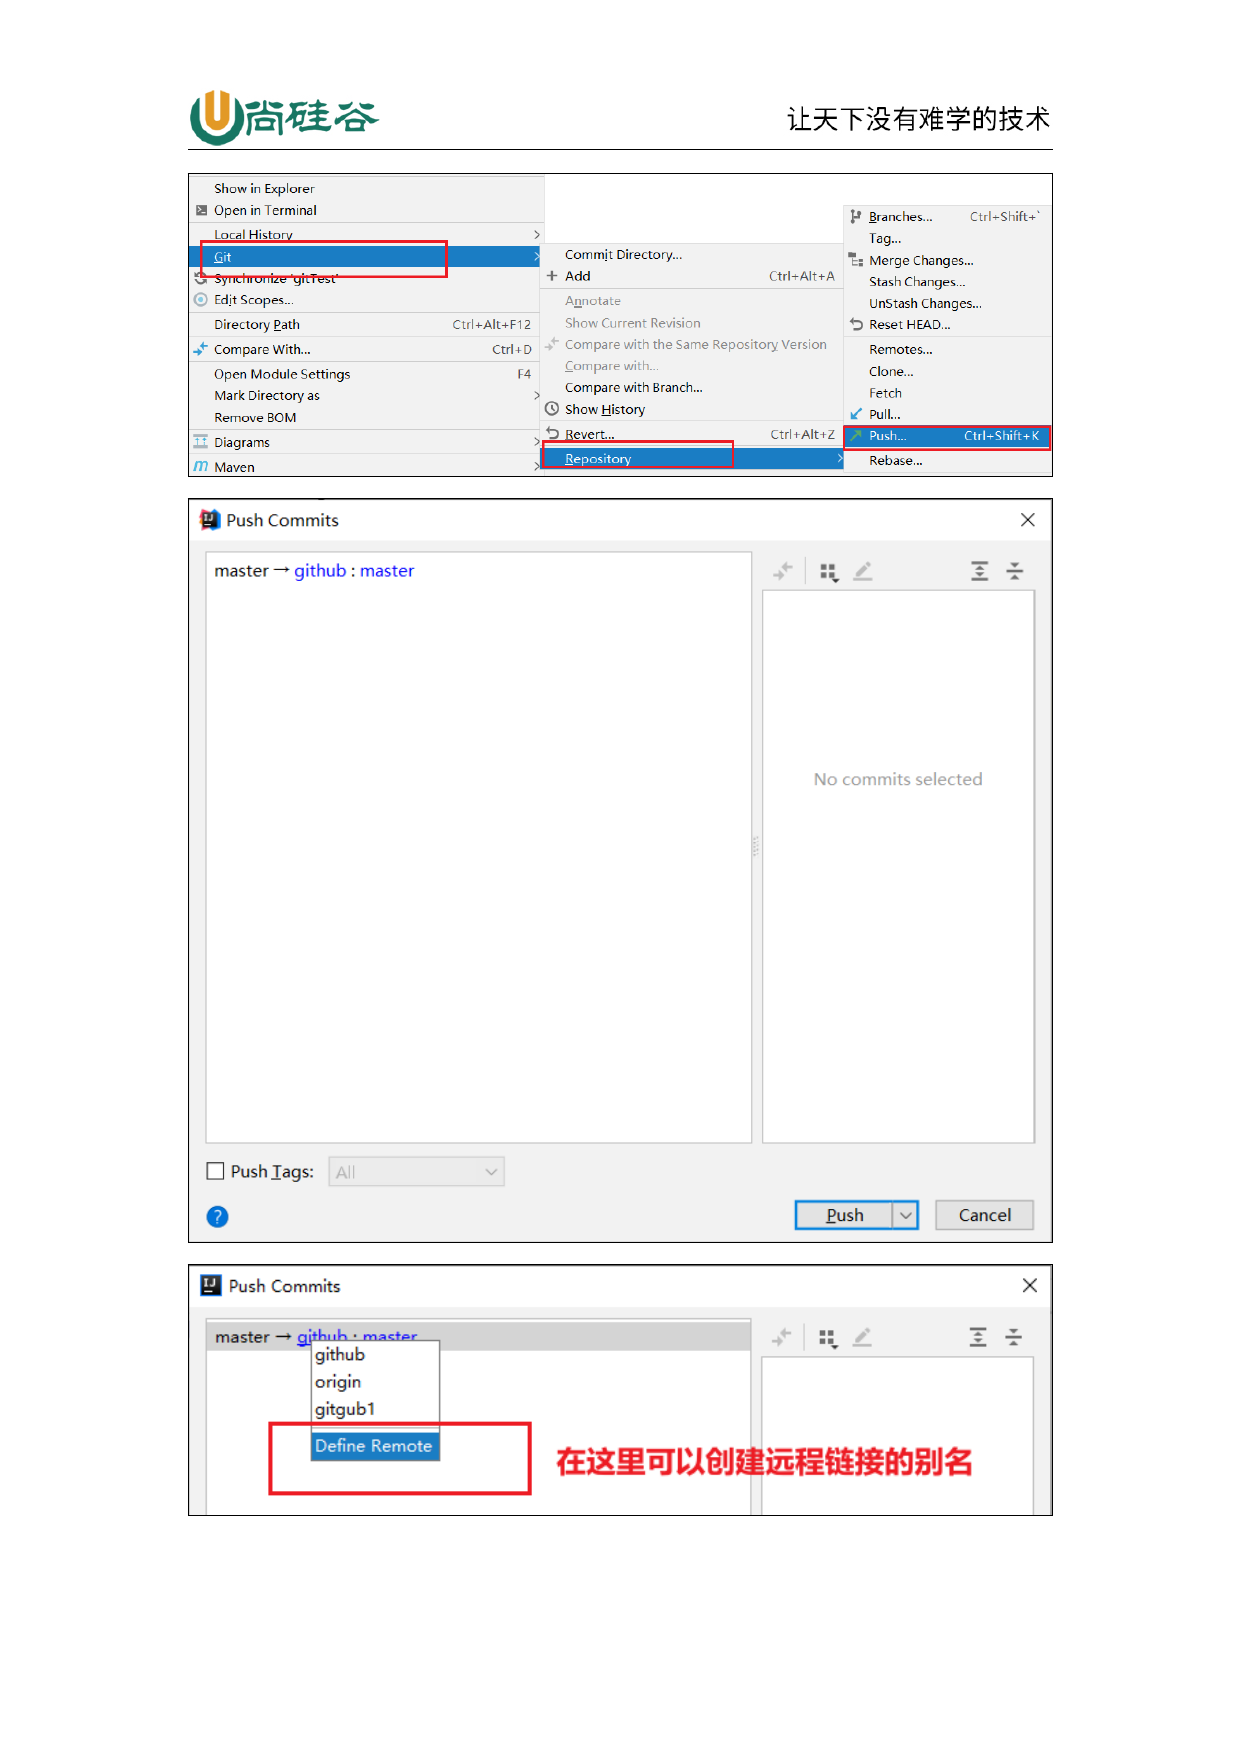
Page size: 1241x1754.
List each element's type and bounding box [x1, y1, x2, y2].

picture [187, 88, 1053, 147]
picture [189, 1265, 1052, 1515]
picture [189, 174, 1052, 476]
picture [189, 499, 1052, 1242]
